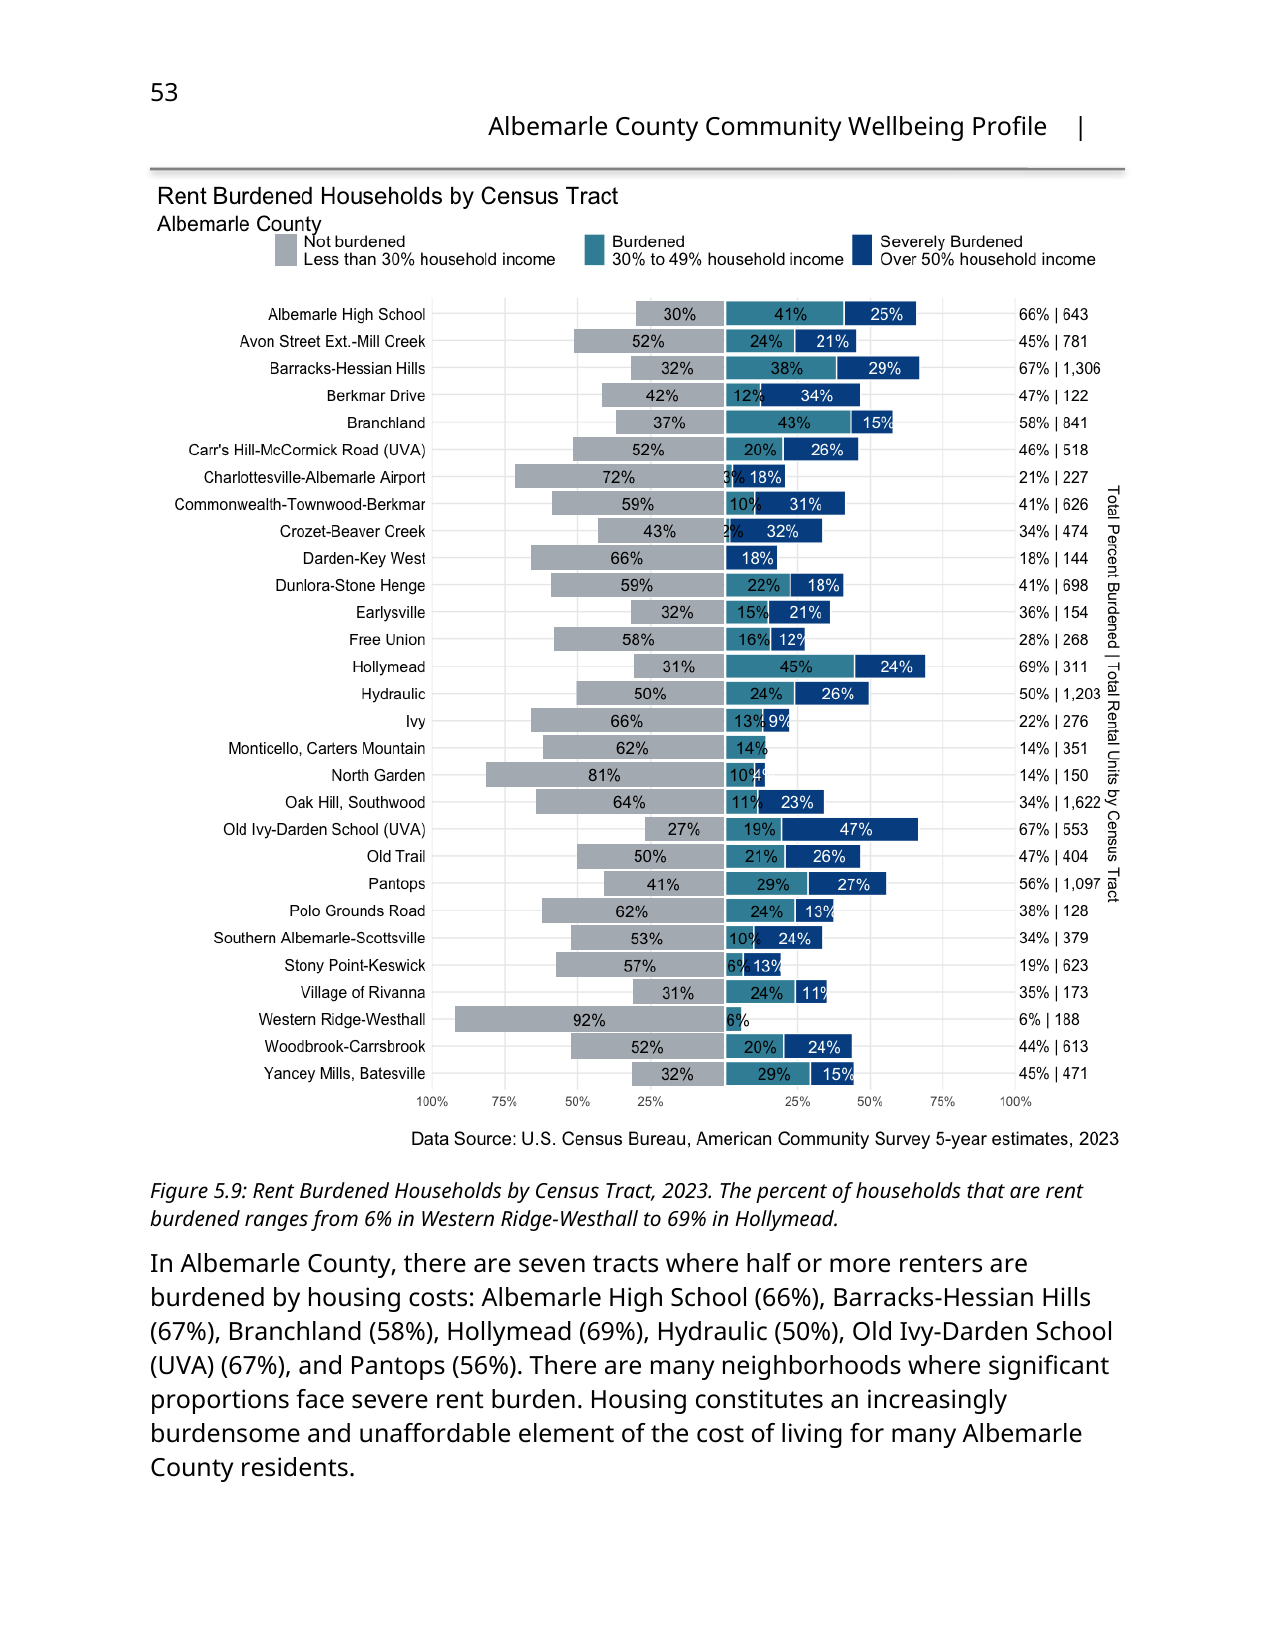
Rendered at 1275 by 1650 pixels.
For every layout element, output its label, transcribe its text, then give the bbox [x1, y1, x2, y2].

picture [150, 180, 1125, 1155]
text In Albemarle County, there are seven tracts where half or more renters are burdened by housing costs: Albemarle High School (66%), Barracks-Hessian Hills (67%), Branchland (58%), Hollymead (69%), Hydraulic (50%), Old Ivy-Darden School (UVA) (67%), and Pantops (56%). There are many neighborhoods where significant proportions face severe rent burden. Housing constitutes an increasingly burdensome and unaffordable element of the cost of living for many Albemarle County residents. [150, 1245, 1125, 1484]
text Figure 5.9: Rent Burdened Households by Census Tract, 2023. The percent of households that are rent burdened ranges from 6% in Western Ridge-Westhall to 69% in Hollymead. [150, 1155, 1125, 1233]
